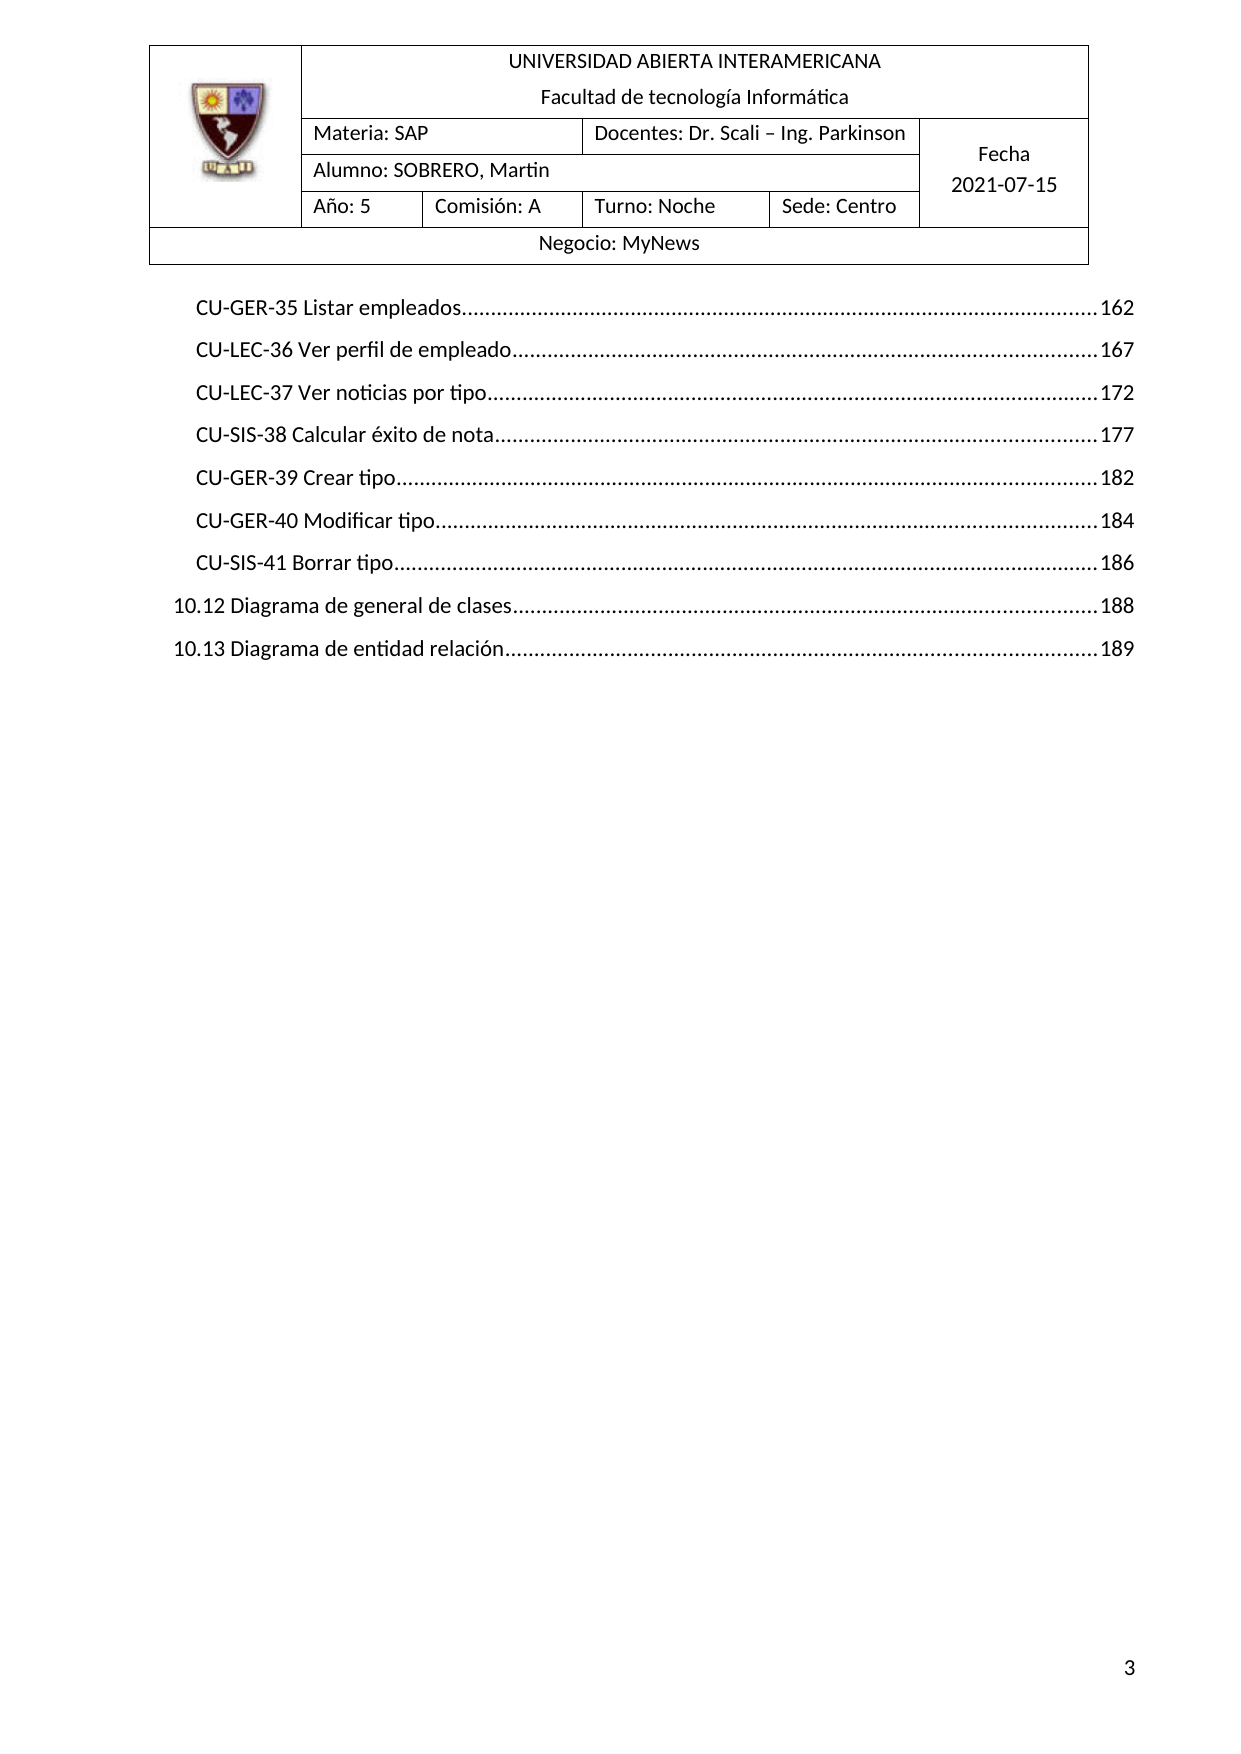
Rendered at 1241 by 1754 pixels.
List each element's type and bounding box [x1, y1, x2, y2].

picture [177, 74, 278, 187]
